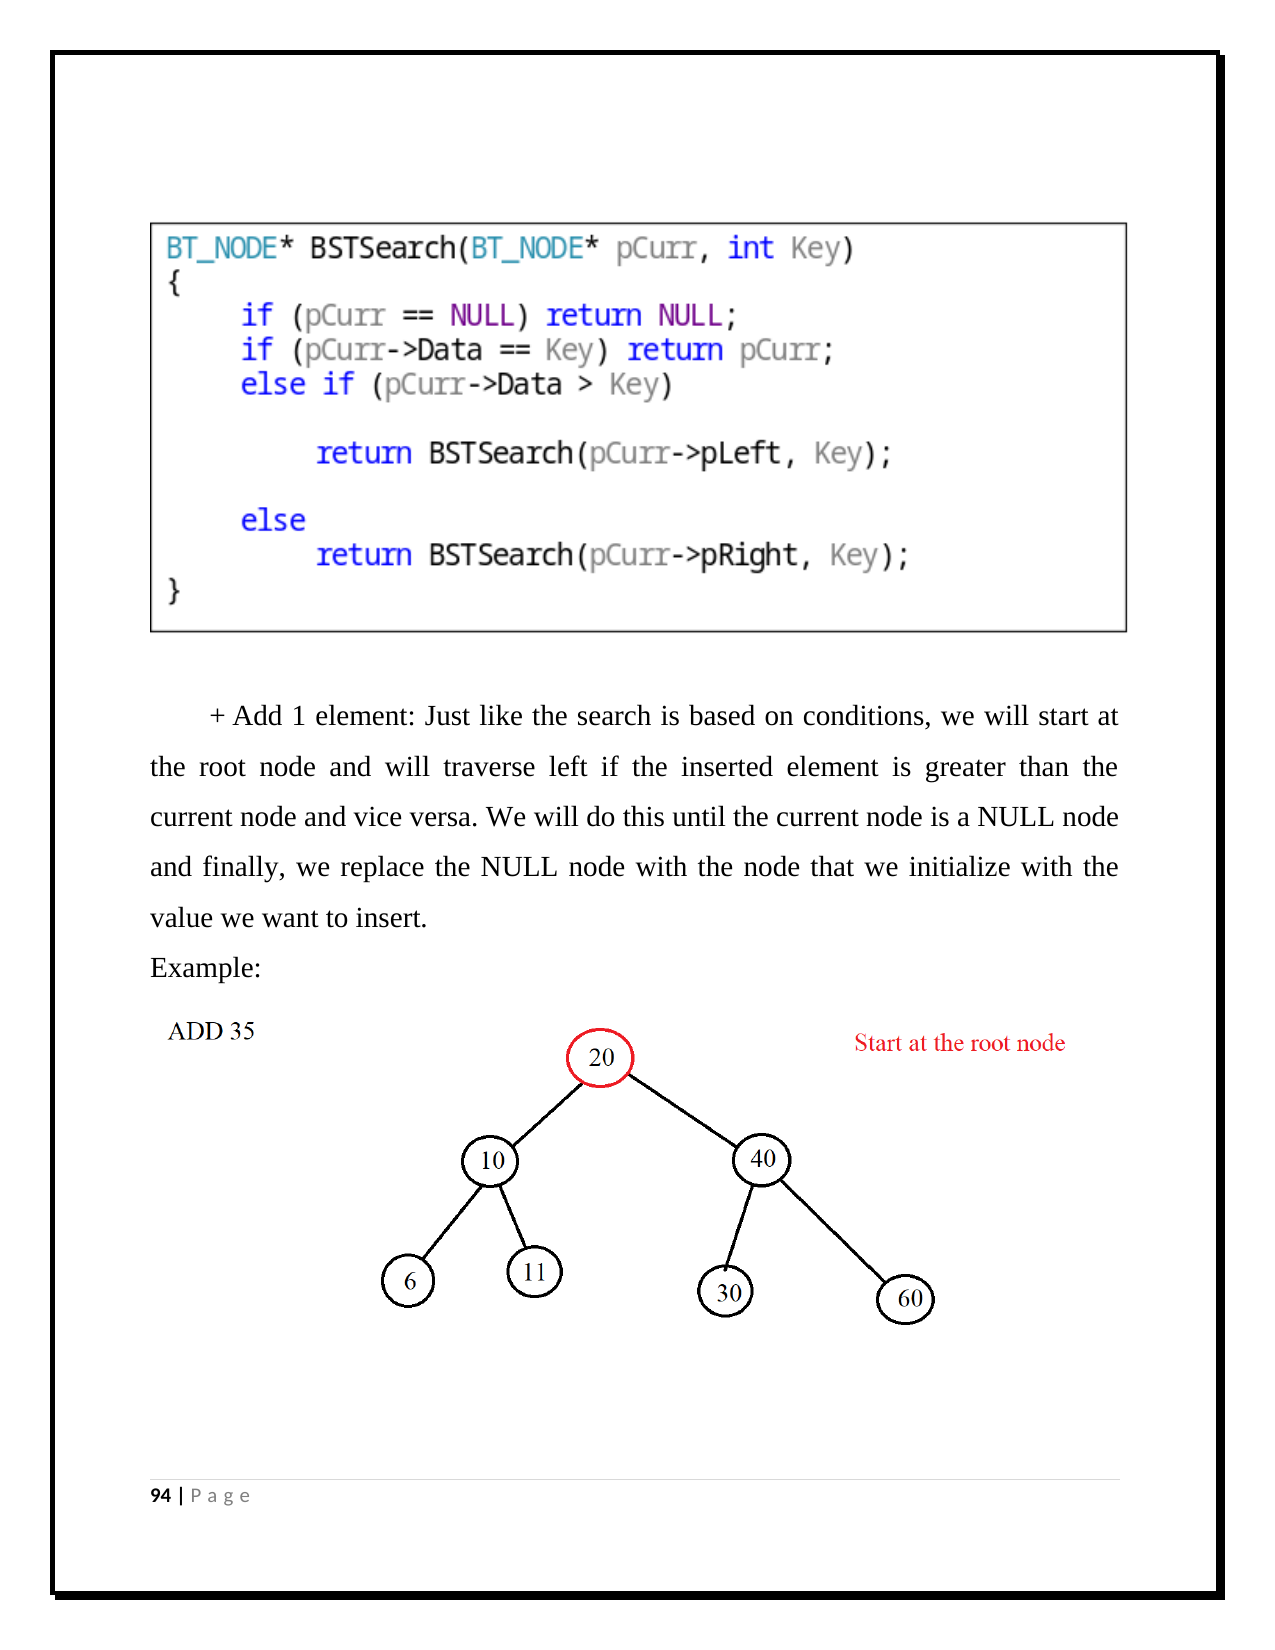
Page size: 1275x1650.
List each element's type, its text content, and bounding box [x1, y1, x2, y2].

text + Add 1 element: Just like the search is based on conditions, we will start at the root node and will traverse left if the inserted element is greater than the current node and vice versa. We will do this until the current node is a NULL node and finally, we replace the NULL node with the node that we initialize with the value we want to insert. [150, 698, 1120, 933]
text Example: [150, 950, 1120, 983]
picture [150, 1000, 1125, 1364]
